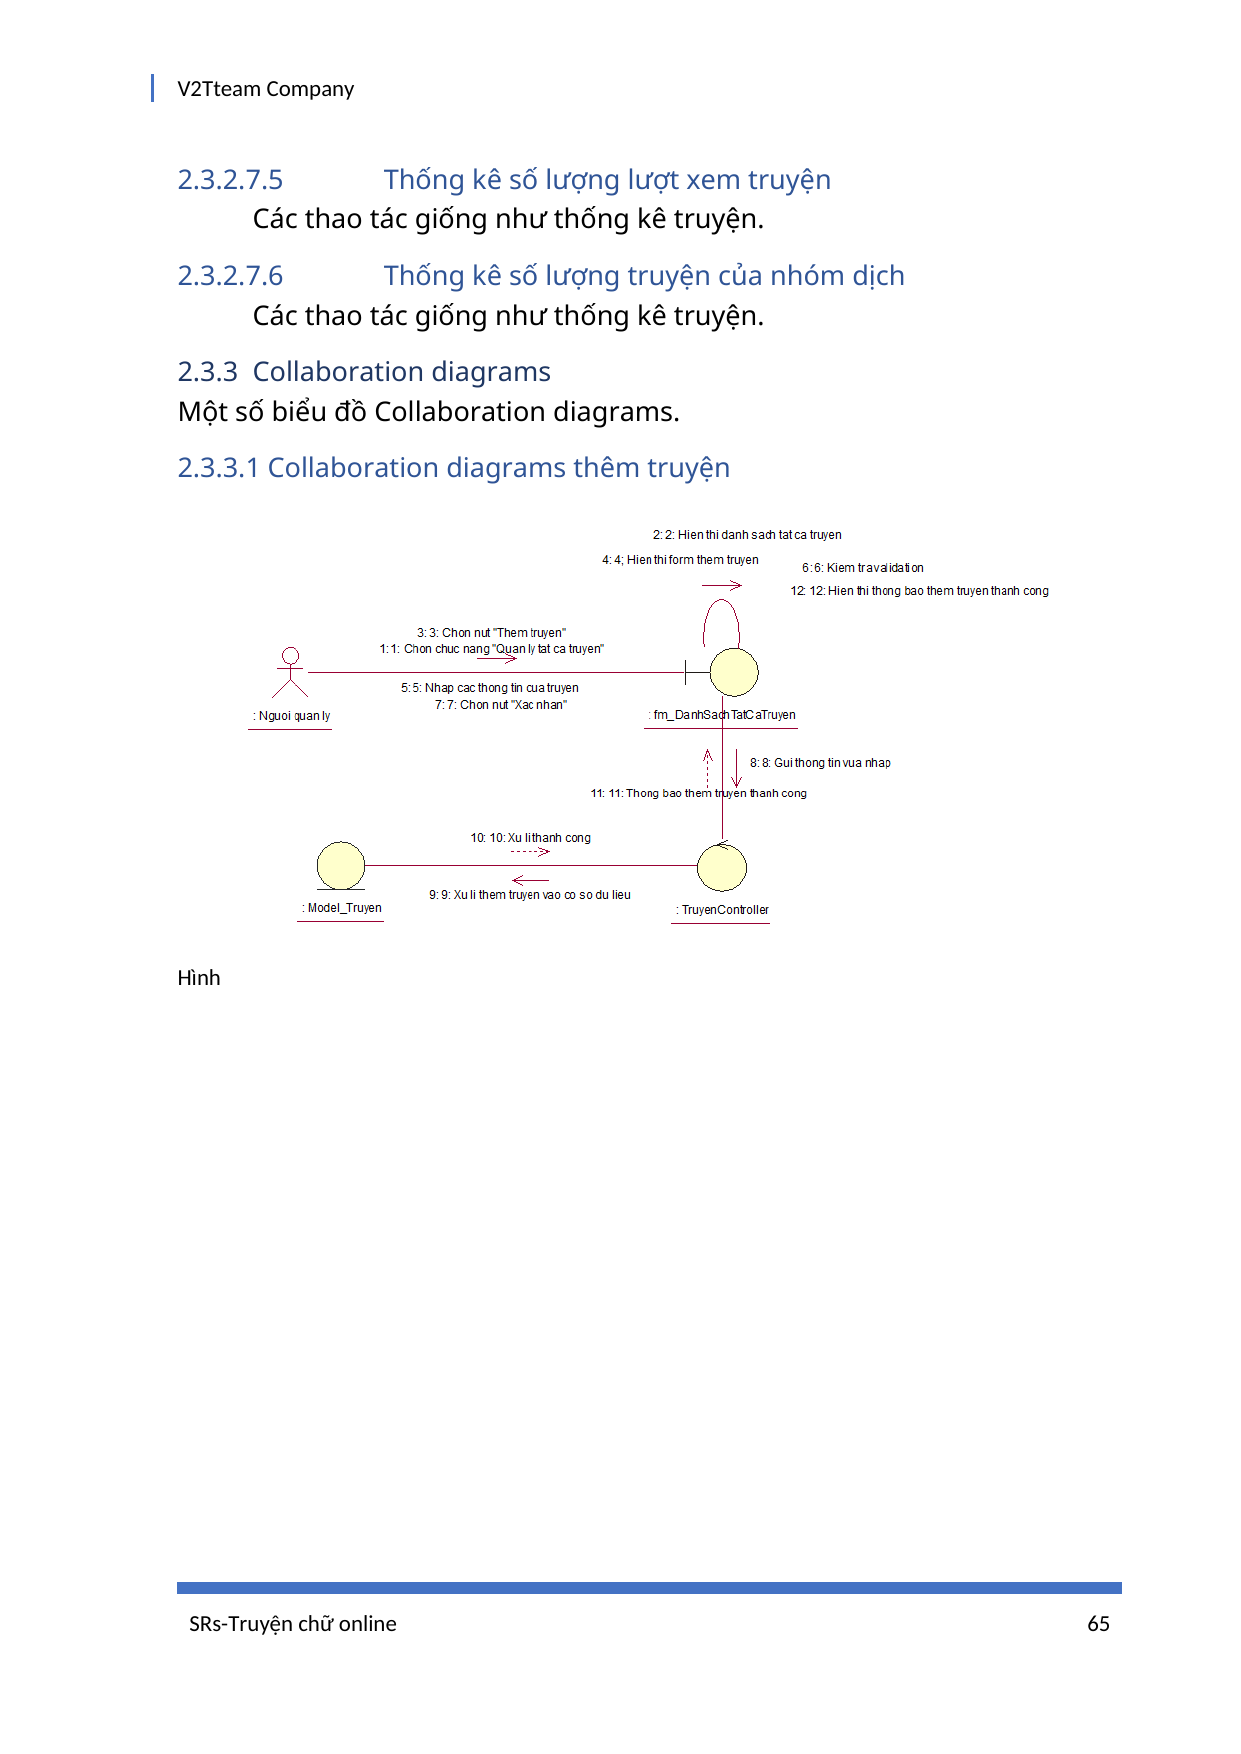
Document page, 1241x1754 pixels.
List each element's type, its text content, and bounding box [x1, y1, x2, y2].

picture [177, 488, 1123, 945]
text Các thao tác giống như thống kê truyện. [177, 200, 1122, 237]
subtitle Thống kê số lượng lượt xem truyện [177, 160, 1122, 197]
subtitle Collaboration diagrams [177, 353, 1122, 389]
text Một số biểu đồ Collaboration diagrams. [177, 392, 1122, 429]
subtitle Thống kê số lượng truyện của nhóm dịch [177, 256, 1122, 293]
text Các thao tác giống như thống kê truyện. [177, 296, 1122, 333]
text Hình [177, 963, 1122, 991]
subtitle Collaboration diagrams thêm truyện [177, 449, 1122, 486]
